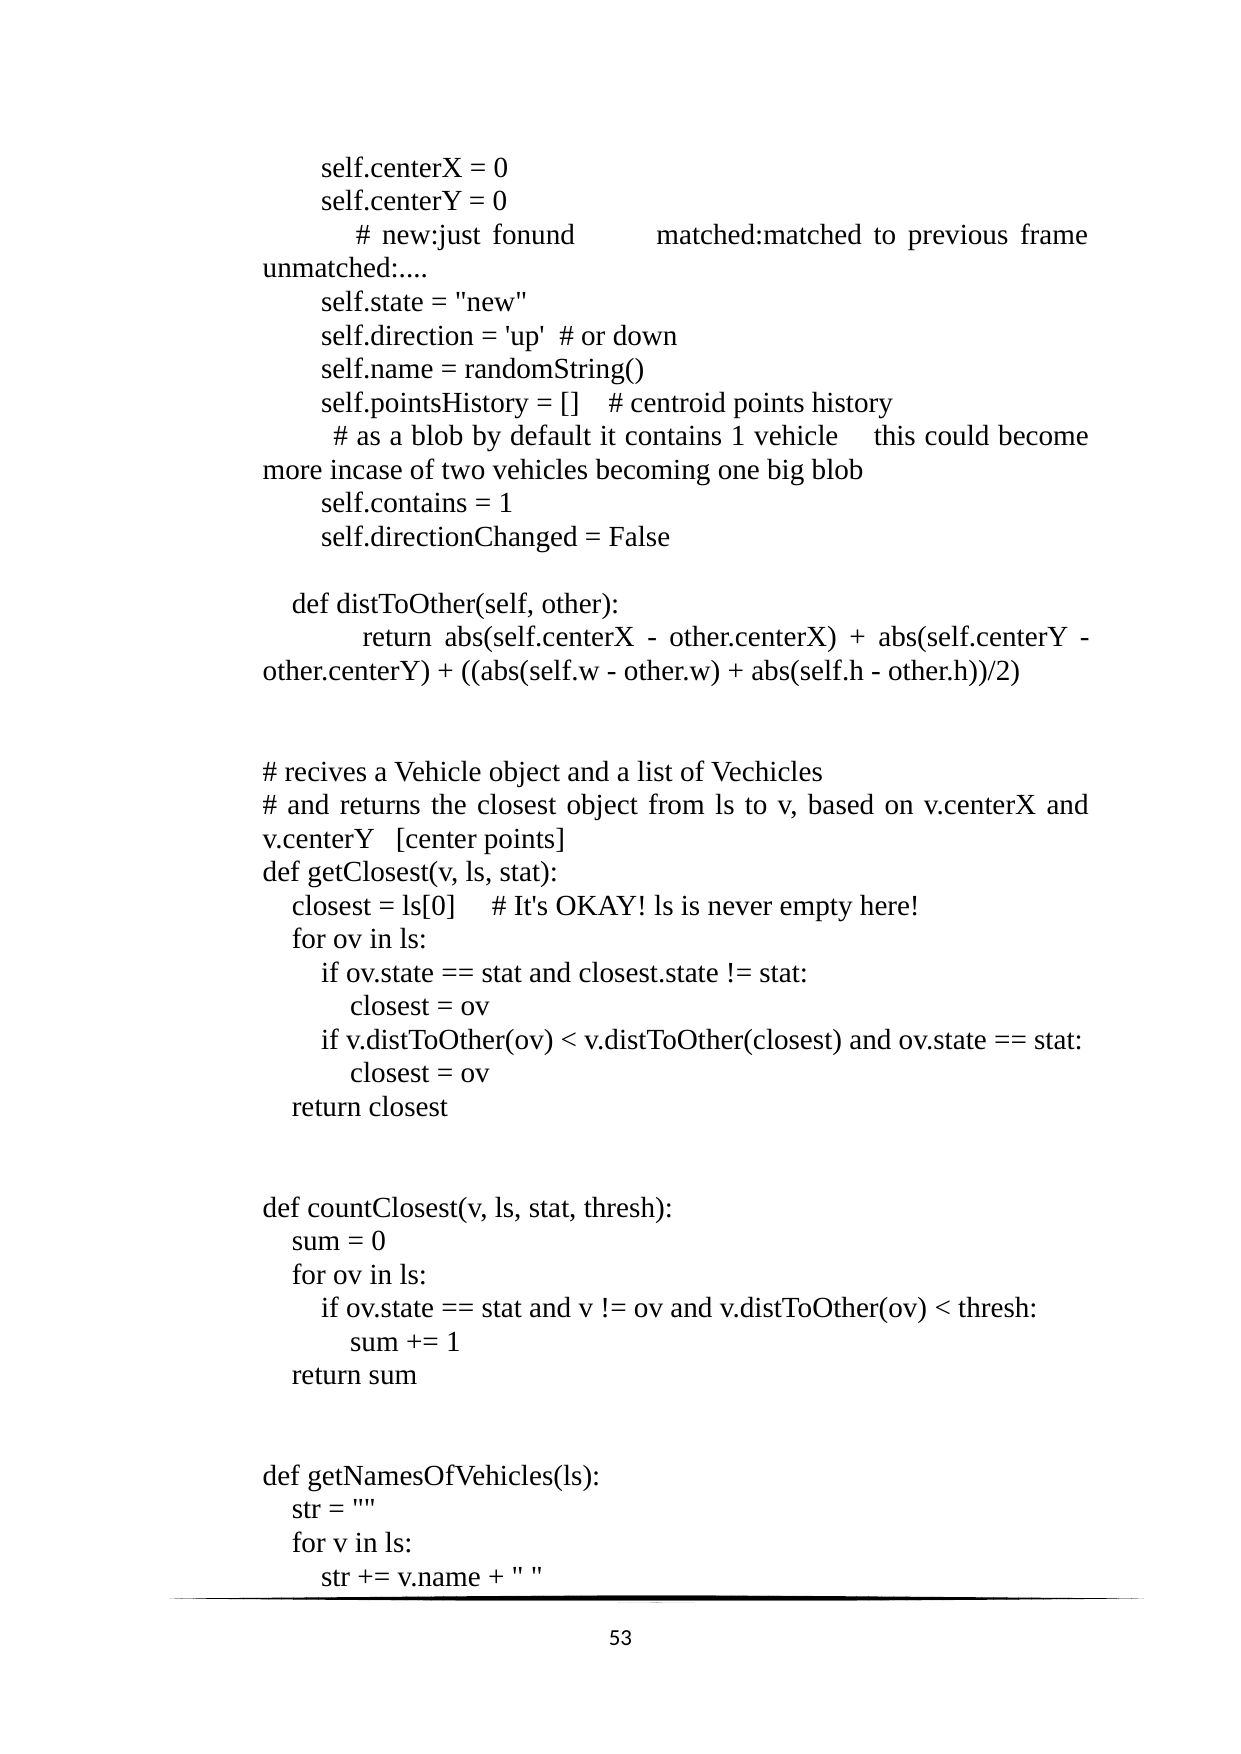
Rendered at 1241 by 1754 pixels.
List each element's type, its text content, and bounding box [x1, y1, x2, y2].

list def distToOther(self, other): [262, 586, 1090, 619]
list str = "" [262, 1492, 1090, 1525]
list sum = 0 [262, 1223, 1090, 1257]
list # as a blob by default it contains 1 vehicle this could become more incase of two vehicles becoming one big blob [262, 418, 1090, 485]
list if v.distToOther(ov) < v.distToOther(closest) and ov.state == stat: [262, 1022, 1090, 1056]
list self.contains = 1 [262, 485, 1090, 519]
list str += v.name + " " [262, 1559, 1090, 1592]
list self.centerY = 0 [262, 183, 1090, 217]
list for ov in ls: [262, 921, 1090, 955]
list # recives a Vehicle object and a list of Vechicles [262, 754, 1090, 787]
list def getClosest(v, ls, stat): [262, 854, 1090, 888]
list return sum [262, 1357, 1090, 1391]
list if ov.state == stat and v != ov and v.distToOther(ov) < thresh: [262, 1290, 1090, 1324]
list self.centerX = 0 [262, 150, 1090, 183]
list # new:just fonund matched:matched to previous frame unmatched:.... [262, 217, 1090, 284]
list def countClosest(v, ls, stat, thresh): [262, 1190, 1090, 1223]
list self.direction = 'up' # or down [262, 318, 1090, 351]
list self.name = randomString() [262, 351, 1090, 385]
list closest = ov [262, 988, 1090, 1022]
list self.state = "new" [262, 284, 1090, 318]
list self.pointsHistory = [] # centroid points history [262, 385, 1090, 418]
list for ov in ls: [262, 1257, 1090, 1290]
picture [168, 1594, 1144, 1603]
list return abs(self.centerX - other.centerX) + abs(self.centerY - other.centerY) + ((abs(self.w - other.w) + abs(self.h - other.h))/2) [262, 619, 1090, 687]
list if ov.state == stat and closest.state != stat: [262, 955, 1090, 988]
list sum += 1 [262, 1324, 1090, 1357]
list def getNamesOfVehicles(ls): [262, 1458, 1090, 1492]
list closest = ls[0] # It's OKAY! ls is never empty here! [262, 888, 1090, 921]
list closest = ov [262, 1056, 1090, 1089]
list for v in ls: [262, 1525, 1090, 1559]
list return closest [262, 1089, 1090, 1123]
list self.directionChanged = False [262, 519, 1090, 552]
list # and returns the closest object from ls to v, based on v.centerX and v.centerY [center points] [262, 787, 1090, 854]
